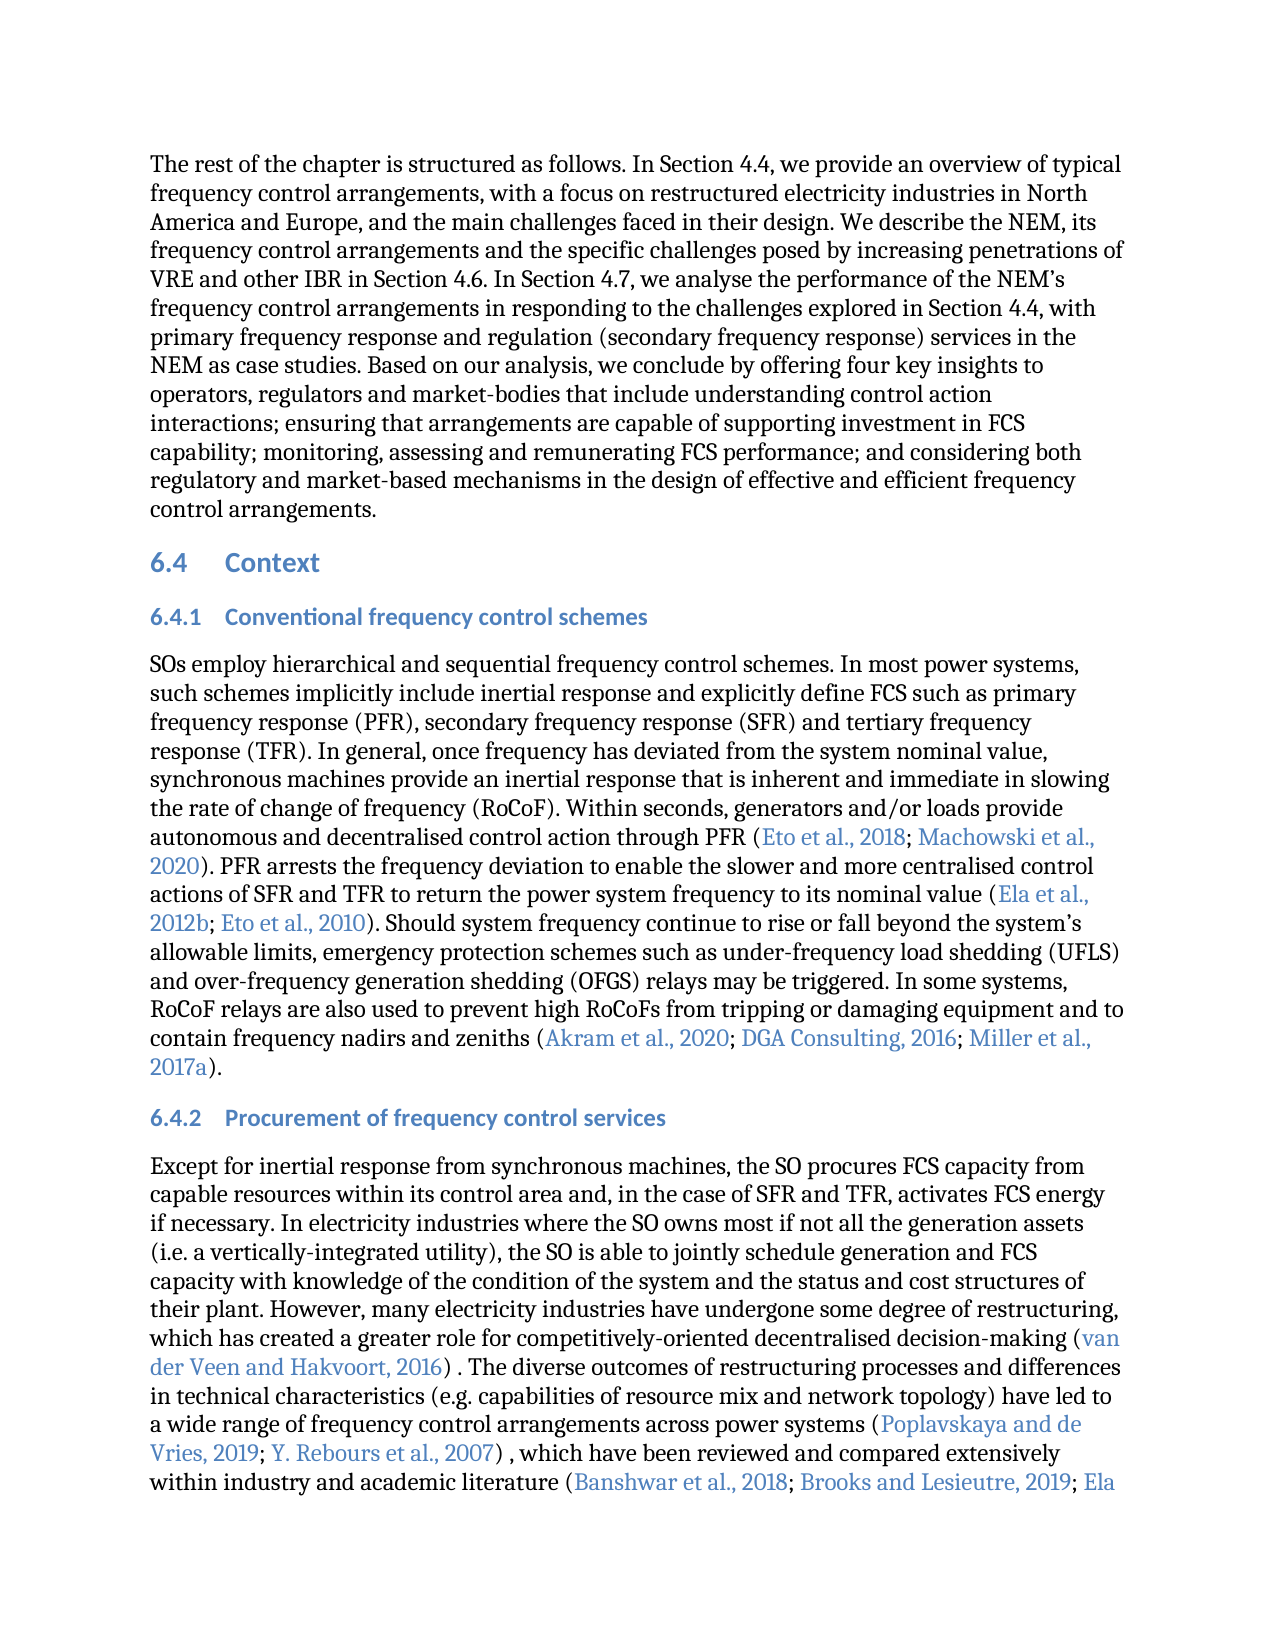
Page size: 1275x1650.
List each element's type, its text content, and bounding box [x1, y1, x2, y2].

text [150, 1152, 1125, 1497]
subtitle 6.4.2 Procurement of frequency control services [150, 1102, 1125, 1133]
subtitle 6.4.1 Conventional frequency control schemes [150, 601, 1125, 632]
text The rest of the chapter is structured as follows. In Section 4.4, we provide an overview of typical frequency control arrangements, with a focus on restructured electricity industries in North America and Europe, and the main challenges faced in their design. We describe the NEM, its frequency control arrangements and the specific challenges posed by increasing penetrations of VRE and other IBR in Section 4.6. In Section 4.7, we analyse the performance of the NEM’s frequency control arrangements in responding to the challenges explored in Section 4.4, with primary frequency response and regulation (secondary frequency response) services in the NEM as case studies. Based on our analysis, we conclude by offering four key insights to operators, regulators and market-bodies that include understanding control action interactions; ensuring that arrangements are capable of supporting investment in FCS capability; monitoring, assessing and remunerating FCS performance; and considering both regulatory and market-based mechanisms in the design of effective and efficient frequency control arrangements. [150, 150, 1125, 524]
text SOs employ hierarchical and sequential frequency control schemes. In most power systems, such schemes implicitly include inertial response and explicitly define FCS such as primary frequency response (PFR), secondary frequency response (SFR) and tertiary frequency response (TFR). In general, once frequency has deviated from the system nominal value, synchronous machines provide an inertial response that is inherent and immediate in slowing the rate of change of frequency (RoCoF). Within seconds, generators and/or loads provide autonomous and decentralised control action through PFR (Eto et al., 2018; Machowski et al., 2020). PFR arrests the frequency deviation to enable the slower and more centralised control actions of SFR and TFR to return the power system frequency to its nominal value (Ela et al., 2012b; Eto et al., 2010). Should system frequency continue to rise or fall beyond the system’s allowable limits, emergency protection schemes such as under-frequency load shedding (UFLS) and over-frequency generation shedding (OFGS) relays may be triggered. In some systems, RoCoF relays are also used to prevent high RoCoFs from tripping or damaging equipment and to contain frequency nadirs and zeniths (Akram et al., 2020; DGA Consulting, 2016; Miller et al., 2017a). [150, 650, 1125, 1082]
subtitle 6.4 Context [150, 544, 1125, 580]
